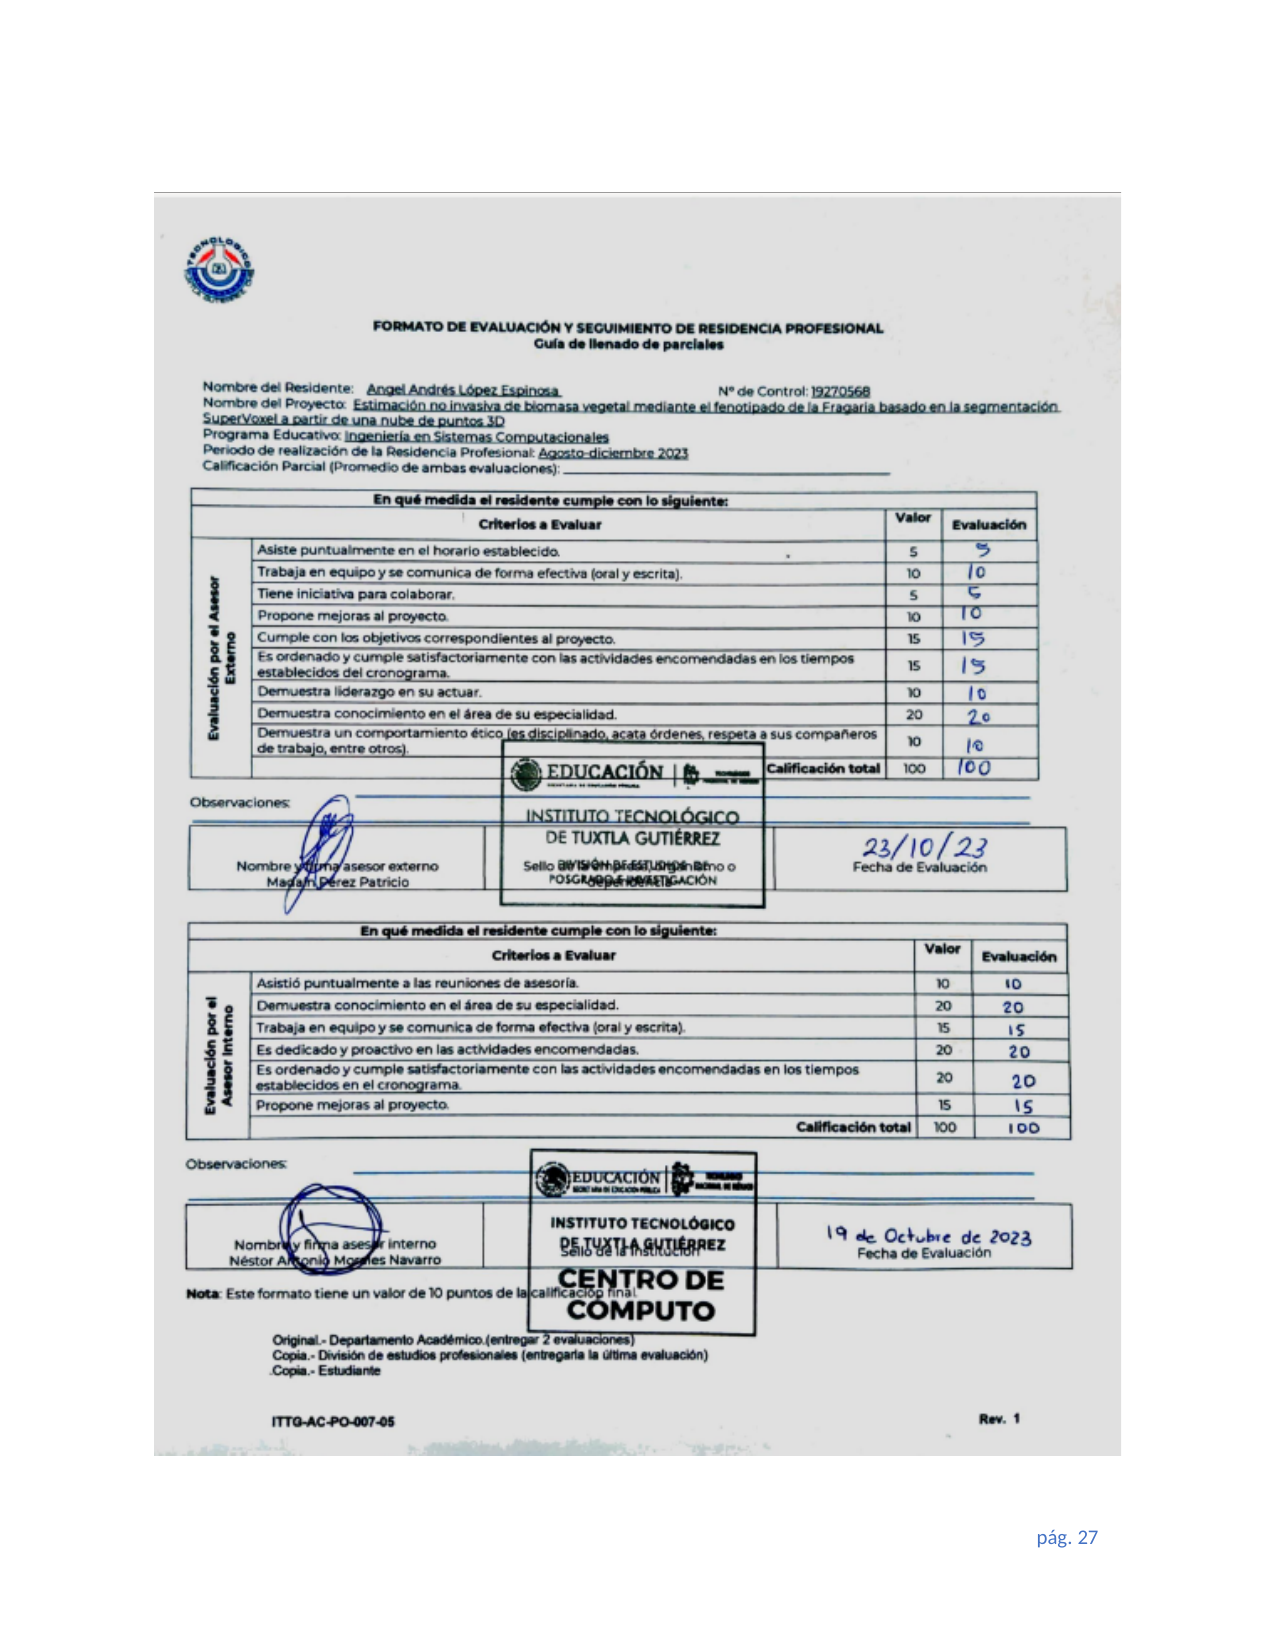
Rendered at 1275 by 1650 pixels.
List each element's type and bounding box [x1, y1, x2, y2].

picture [154, 192, 1122, 1456]
